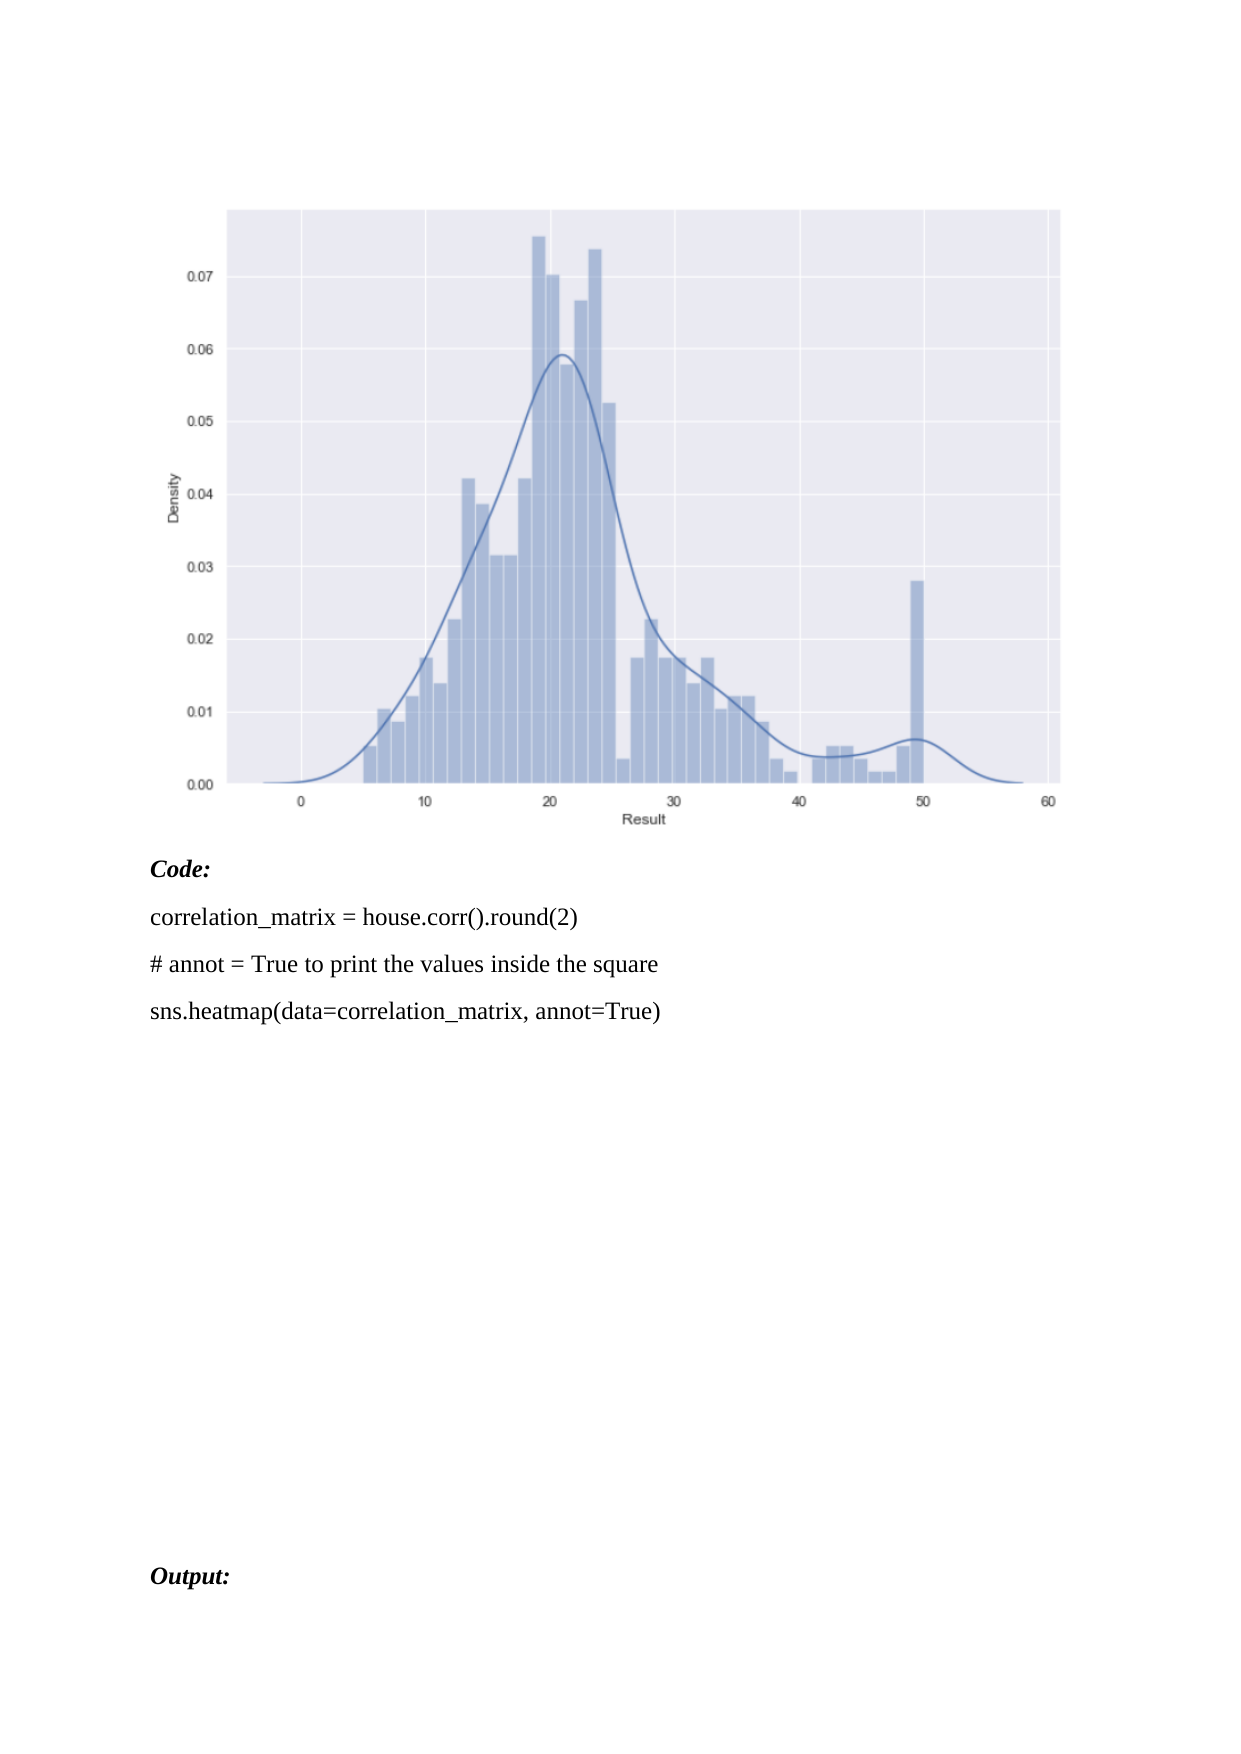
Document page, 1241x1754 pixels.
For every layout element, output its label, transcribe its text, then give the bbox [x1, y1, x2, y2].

text Code: [150, 854, 1090, 883]
text sns.heatmap(data=correlation_matrix, annot=True) [150, 996, 1090, 1024]
text correlation_matrix = house.corr().round(2) [150, 902, 1090, 930]
text Output: [150, 1561, 1090, 1589]
text # annot = True to print the values inside the square [150, 949, 1090, 977]
picture [150, 197, 1091, 837]
